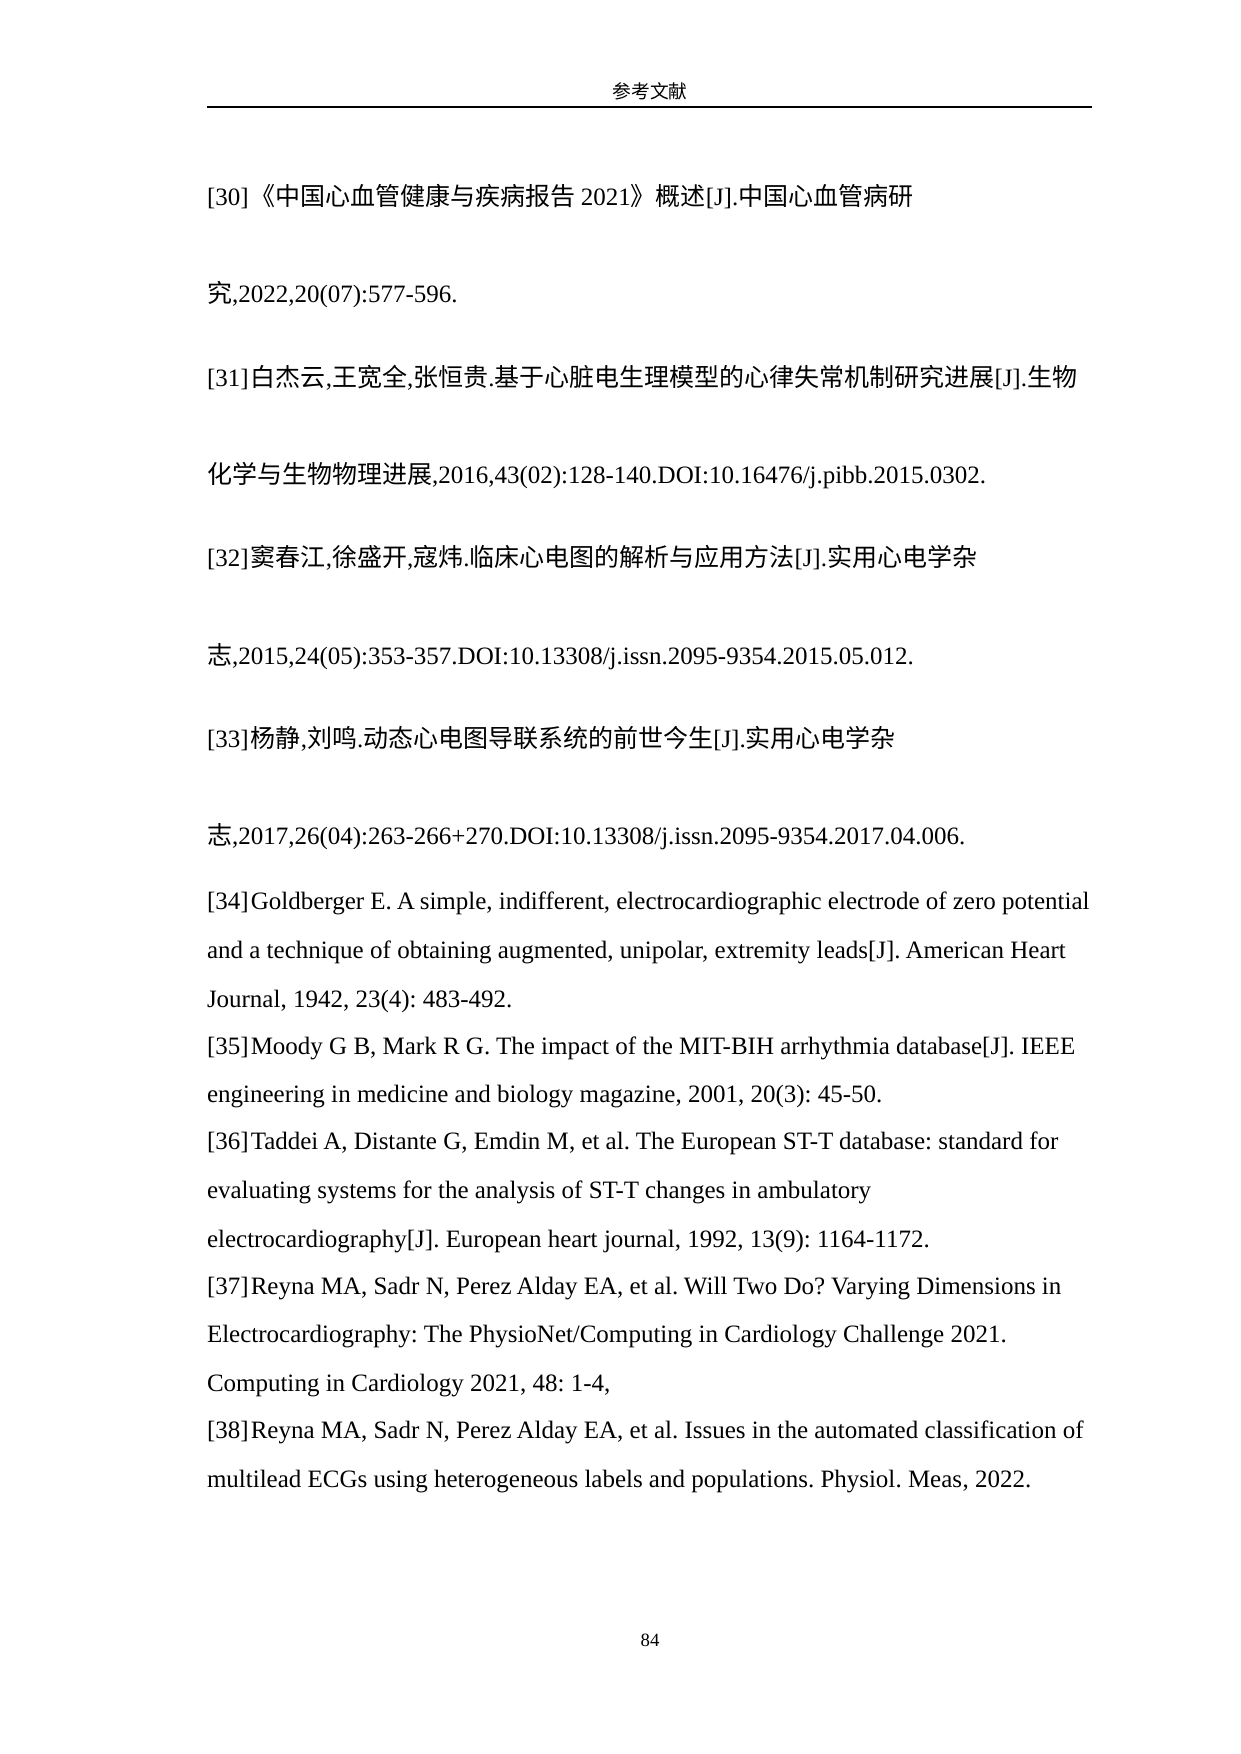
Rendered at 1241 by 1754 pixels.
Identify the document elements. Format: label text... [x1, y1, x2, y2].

list 《中国心血管健康与疾病报告2021》概述[J].中国心血管病研究,2022,20(07):577-596. [207, 162, 1092, 324]
list Taddei A, Distante G, Emdin M, et al. The European ST-T database: standard for evaluating systems for the analysis of ST-T changes in ambulatory electrocardiography[J]. European heart journal, 1992, 13(9): 1164-1172. [207, 1124, 1092, 1254]
list 白杰云,王宽全,张恒贵.基于心脏电生理模型的心律失常机制研究进展[J].生物化学与生物物理进展,2016,43(02):128-140.DOI:10.16476/j.pibb.2015.0302. [207, 343, 1092, 505]
list Reyna MA, Sadr N, Perez Alday EA, et al. Will Two Do? Varying Dimensions in Electrocardiography: The PhysioNet/Computing in Cardiology Challenge 2021. Computing in Cardiology 2021, 48: 1-4, [207, 1269, 1092, 1399]
list Goldberger E. A simple, indifferent, electrocardiographic electrode of zero potential and a technique of obtaining augmented, unipolar, extremity leads[J]. American Heart Journal, 1942, 23(4): 483-492. [207, 884, 1092, 1014]
list Moody G B, Mark R G. The impact of the MIT-BIH arrhythmia database[J]. IEEE engineering in medicine and biology magazine, 2001, 20(3): 45-50. [207, 1029, 1092, 1110]
list 窦春江,徐盛开,寇炜.临床心电图的解析与应用方法[J].实用心电学杂志,2015,24(05):353-357.DOI:10.13308/j.issn.2095-9354.2015.05.012. [207, 523, 1092, 686]
list 杨静,刘鸣.动态心电图导联系统的前世今生[J].实用心电学杂志,2017,26(04):263-266+270.DOI:10.13308/j.issn.2095-9354.2017.04.006. [207, 704, 1092, 866]
list Reyna MA, Sadr N, Perez Alday EA, et al. Issues in the automated classification of multilead ECGs using heterogeneous labels and populations. Physiol. Meas, 2022. [207, 1413, 1092, 1494]
